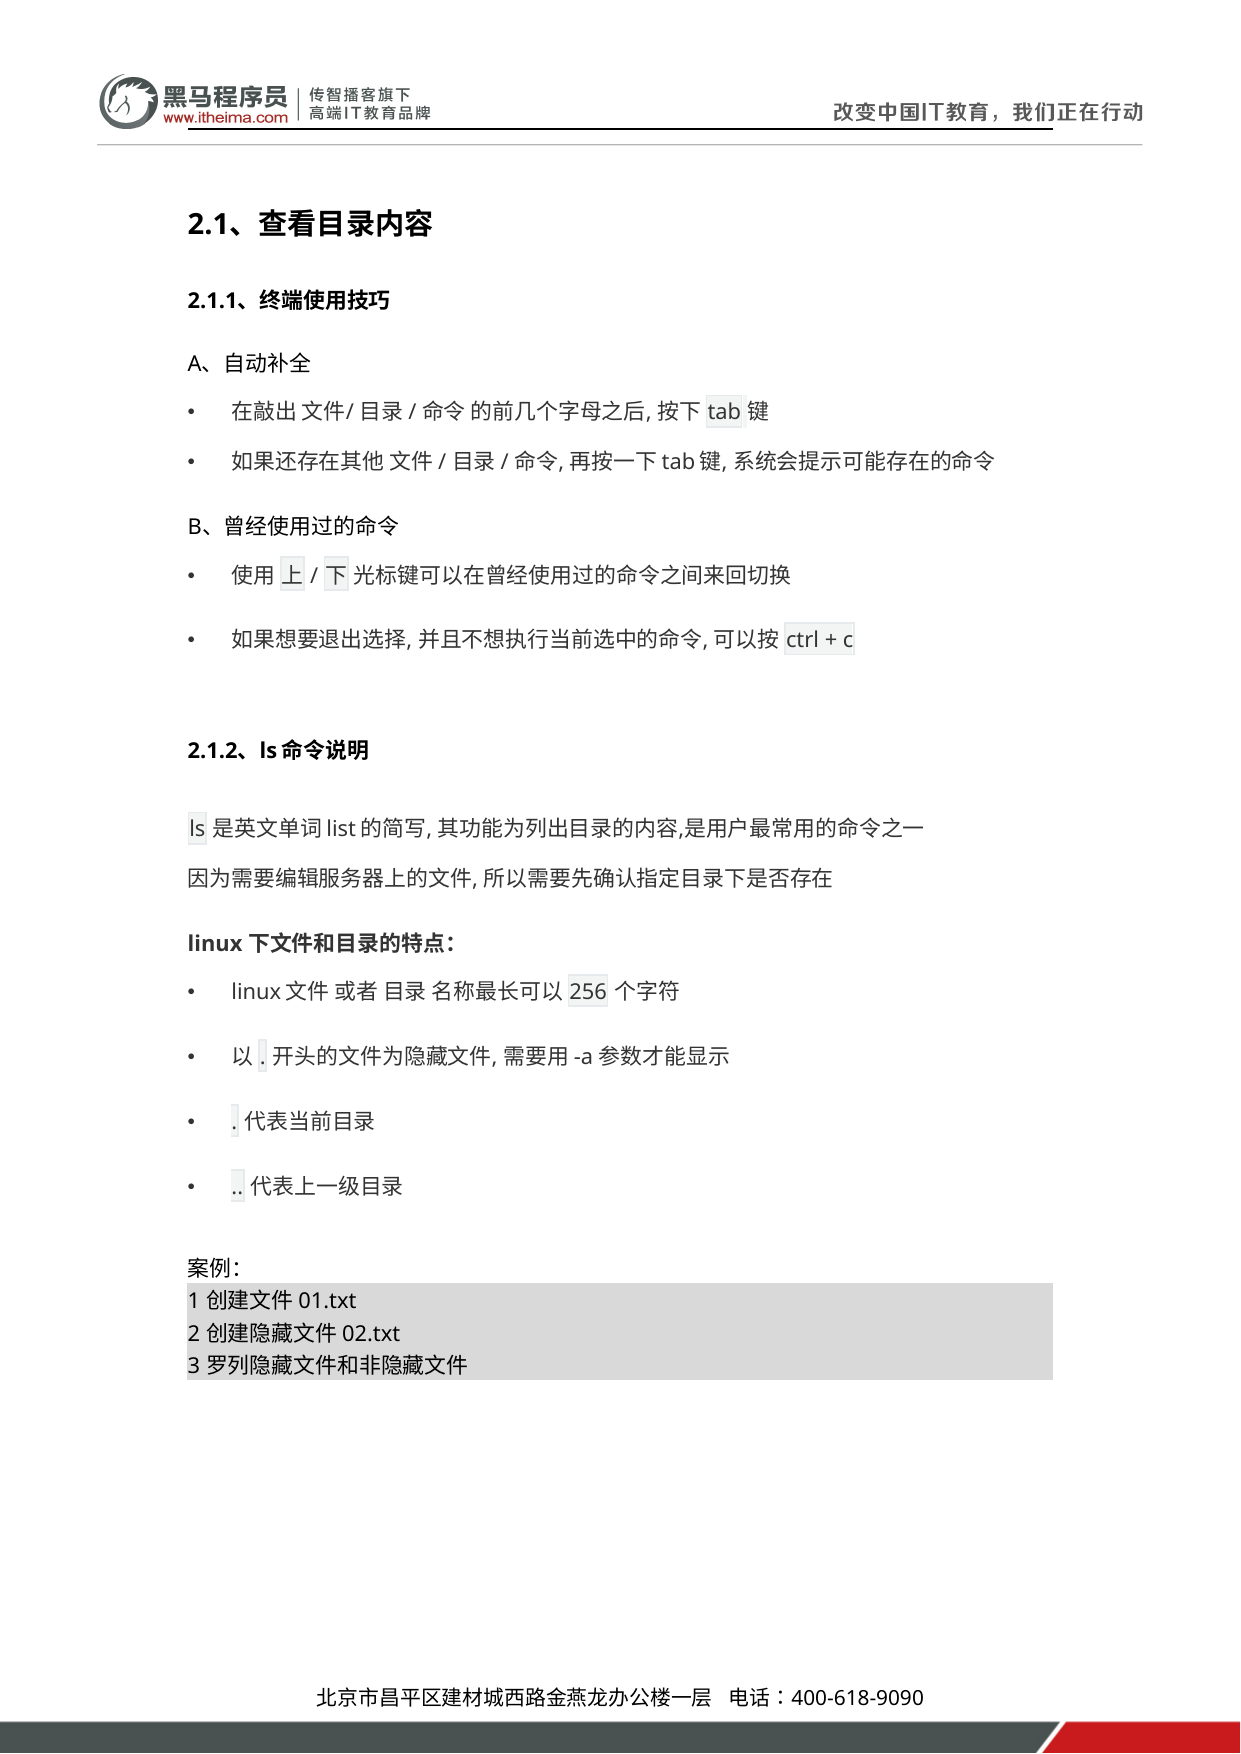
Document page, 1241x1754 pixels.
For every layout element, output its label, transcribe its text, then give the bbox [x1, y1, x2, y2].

list 在敲出 文件/ 目录 / 命令 的前几个字母之后, 按下 tab键 [187, 378, 1053, 443]
text A、自动补全 [187, 346, 1053, 378]
list . 代表当前目录 [187, 1088, 1053, 1153]
text ls 是英文单词list的简写, 其功能为列出目录的内容,是用户最常用的命令之一 [187, 795, 1053, 860]
text 2 创建隐藏文件 02.txt [187, 1315, 1053, 1348]
picture [0, 3, 1241, 153]
list linux文件 或者 目录 名称最长可以 256 个字符 [187, 958, 1053, 1023]
subtitle 2.1、查看目录内容 [187, 189, 1053, 254]
list 以 . 开头的文件为隐藏文件, 需要用 -a 参数才能显示 [187, 1023, 1053, 1088]
list 如果还存在其他 文件 / 目录 / 命令, 再按一下tab键, 系统会提示可能存在的命令 [187, 443, 1053, 476]
text B、曾经使用过的命令 [187, 508, 1053, 541]
subtitle 2.1.1、终端使用技巧 [187, 283, 1053, 316]
text 1 创建文件 01.txt [187, 1283, 1053, 1315]
text 案例： [187, 1250, 1053, 1283]
text linux 下文件和目录的特点： [187, 925, 1053, 958]
text 3 罗列隐藏文件和非隐藏文件 [187, 1348, 1053, 1380]
text 因为需要编辑服务器上的文件, 所以需要先确认指定目录下是否存在 [187, 860, 1053, 893]
subtitle 2.1.2、ls命令说明 [187, 733, 1053, 765]
list 使用 上 / 下 光标键可以在曾经使用过的命令之间来回切换 [187, 541, 1053, 606]
list 如果想要退出选择, 并且不想执行当前选中的命令, 可以按 ctrl + c [187, 606, 1053, 671]
picture [0, 1662, 1241, 1753]
list .. 代表上一级目录 [187, 1153, 1053, 1218]
